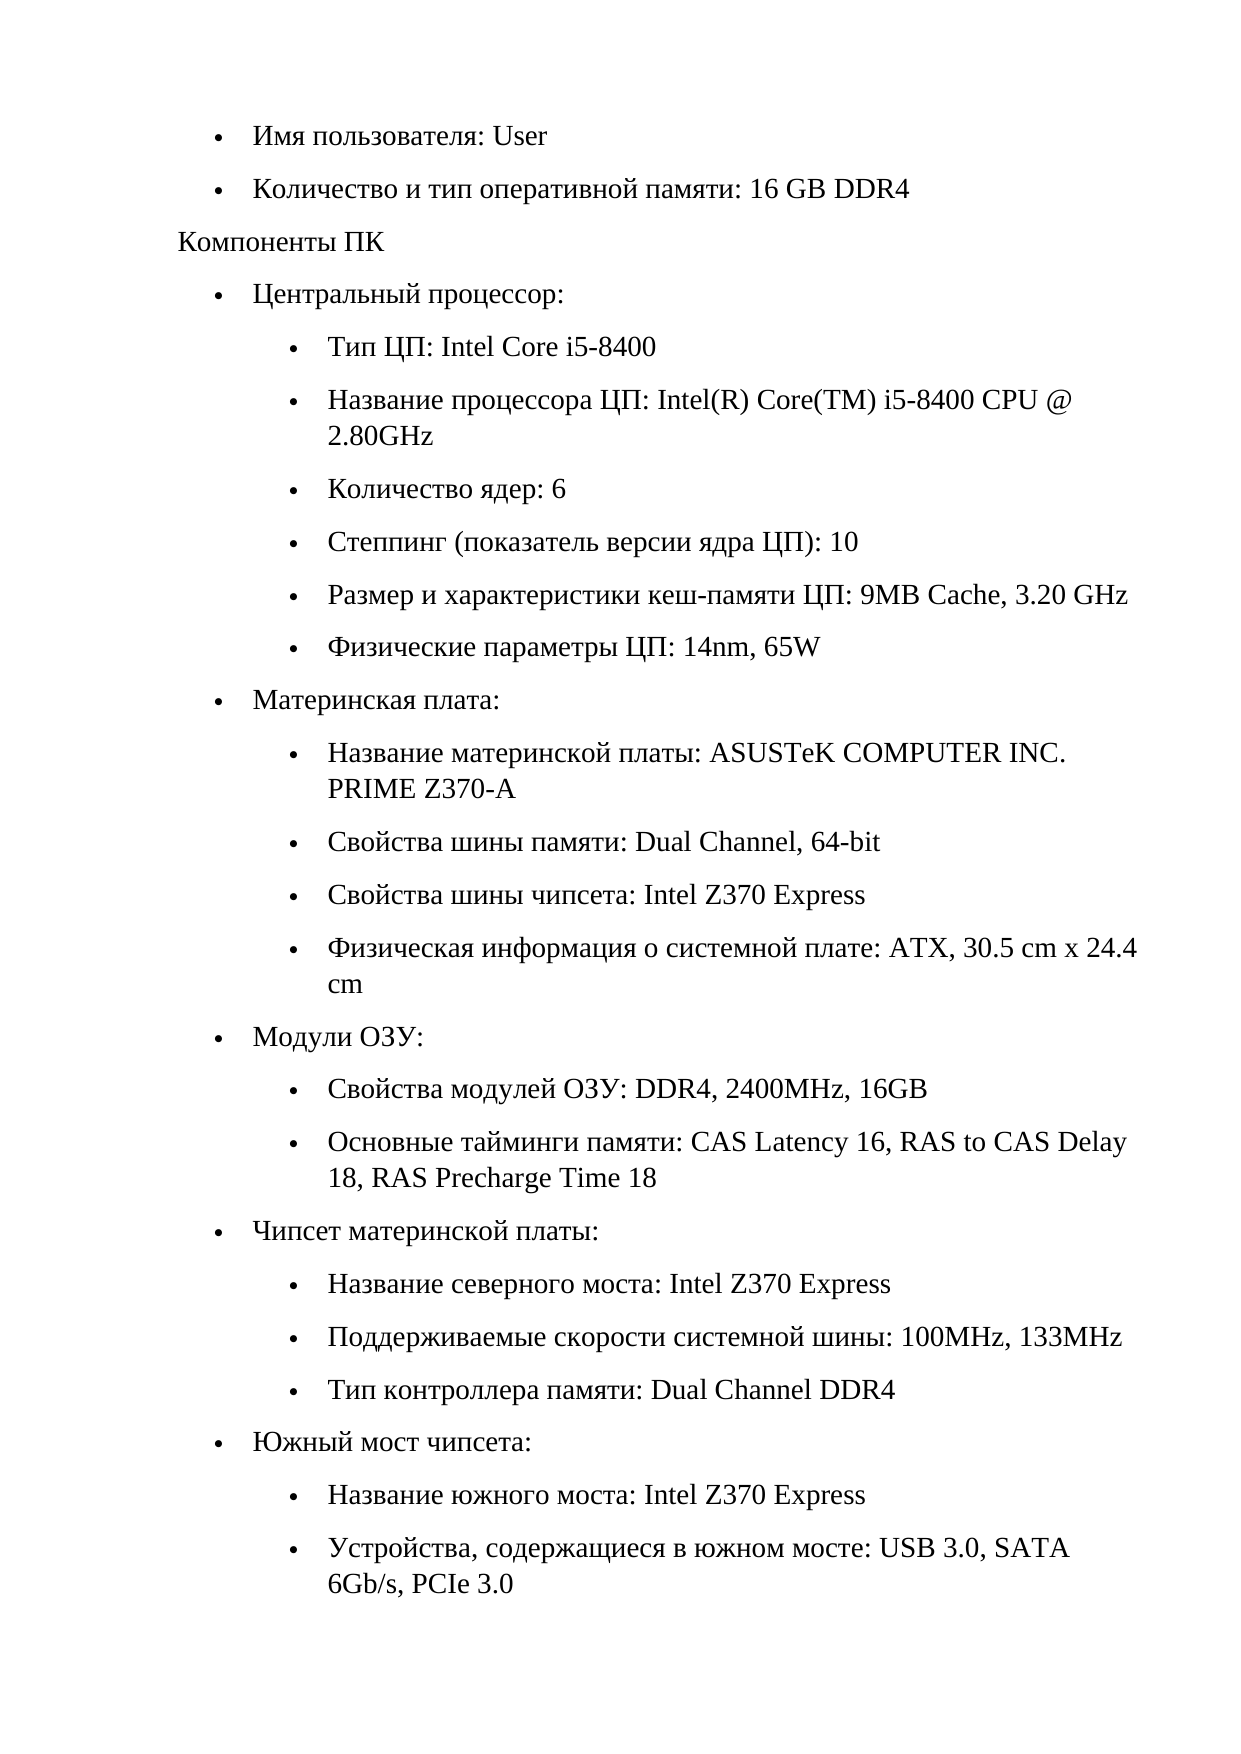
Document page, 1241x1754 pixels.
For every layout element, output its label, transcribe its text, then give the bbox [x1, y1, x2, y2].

list Поддерживаемые скорости системной шины: 100MHz, 133MHz [290, 1319, 1152, 1352]
list Имя пользователя: User [215, 118, 1152, 152]
list Свойства шины памяти: Dual Channel, 64-bit [290, 824, 1152, 858]
list Количество ядер: 6 [290, 471, 1152, 505]
list Степпинг (показатель версии ядра ЦП): 10 [290, 524, 1152, 557]
list Размер и характеристики кеш-памяти ЦП: 9MB Cache, 3.20 GHz [290, 577, 1152, 610]
list Устройства, содержащиеся в южном мосте: USB 3.0, SATA 6Gb/s, PCIe 3.0 [290, 1530, 1152, 1600]
list Количество и тип оперативной памяти: 16 GB DDR4 [215, 171, 1152, 204]
list Название северного моста: Intel Z370 Express [290, 1266, 1152, 1300]
list Свойства шины чипсета: Intel Z370 Express [290, 877, 1152, 911]
list Физические параметры ЦП: 14nm, 65W [290, 629, 1152, 663]
list Тип ЦП: Intel Core i5-8400 [290, 329, 1152, 363]
list Свойства модулей ОЗУ: DDR4, 2400MHz, 16GB [290, 1072, 1152, 1105]
text Компоненты ПК [177, 224, 1152, 257]
list Основные тайминги памяти: CAS Latency 16, RAS to CAS Delay 18, RAS Precharge Time 18 [290, 1124, 1152, 1194]
list Южный мост чипсета: [215, 1424, 1152, 1458]
list Чипсет материнской платы: [215, 1213, 1152, 1247]
list Модули ОЗУ: [215, 1019, 1152, 1052]
list Физическая информация о системной плате: ATX, 30.5 cm x 24.4 cm [290, 930, 1152, 999]
list Материнская плата: [215, 682, 1152, 716]
list Название материнской платы: ASUSTeK COMPUTER INC. PRIME Z370-A [290, 735, 1152, 805]
list Название южного моста: Intel Z370 Express [290, 1477, 1152, 1511]
list Тип контроллера памяти: Dual Channel DDR4 [290, 1372, 1152, 1405]
list Центральный процессор: [215, 277, 1152, 310]
list Название процессора ЦП: Intel(R) Core(TM) i5-8400 CPU @ 2.80GHz [290, 382, 1152, 452]
